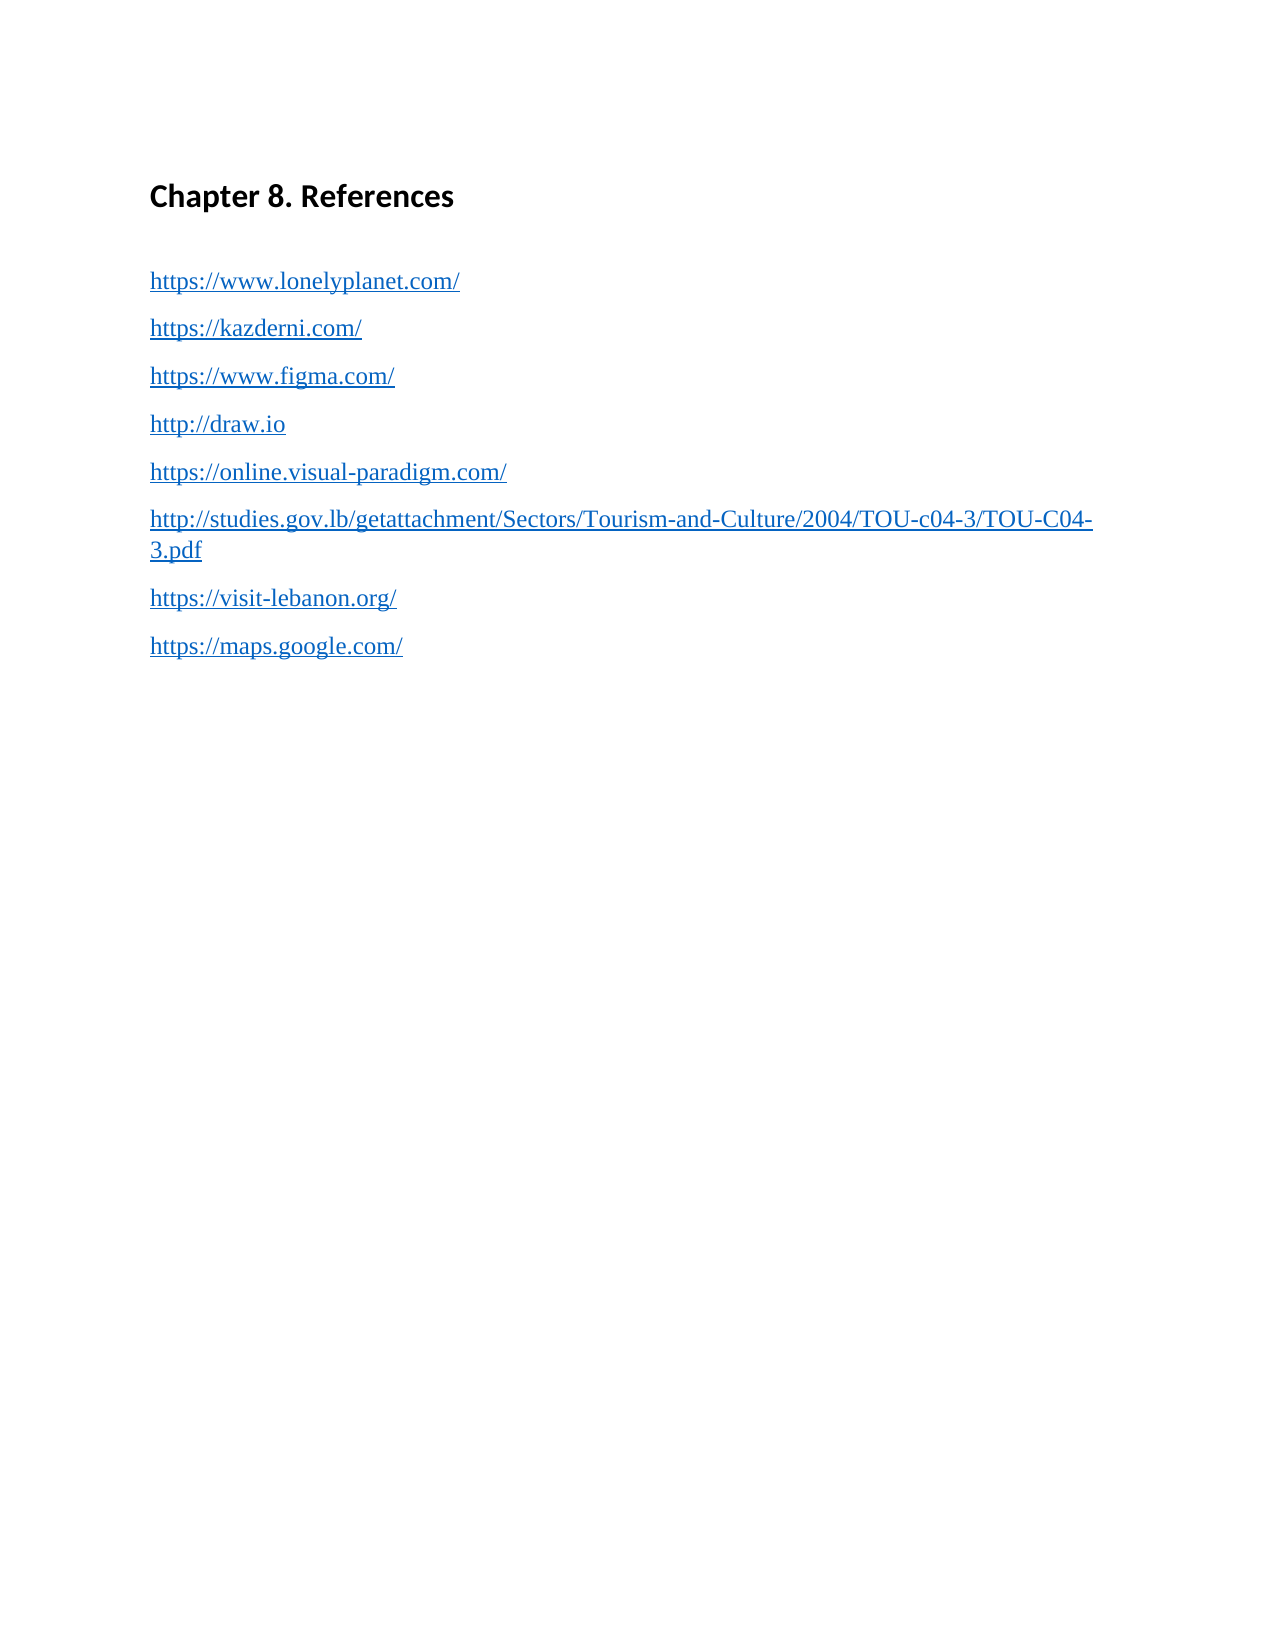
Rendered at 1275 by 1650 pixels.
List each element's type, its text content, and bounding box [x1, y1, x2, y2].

text https://www.figma.com/ [150, 361, 1125, 390]
text https://www.lonelyplanet.com/ [150, 266, 1125, 294]
text https://maps.google.com/ [150, 631, 1125, 659]
text https://online.visual-paradigm.com/ [150, 457, 1125, 485]
text https://visit-lebanon.org/ [150, 583, 1125, 612]
text http://studies.gov.lb/getattachment/Sectors/Tourism-and-Culture/2004/TOU-c04-3/TOU-C04-3.pdf [150, 504, 1125, 564]
text https://kazderni.com/ [150, 313, 1125, 342]
text http://draw.io [150, 409, 1125, 438]
subtitle Chapter 8. References [150, 175, 1125, 216]
